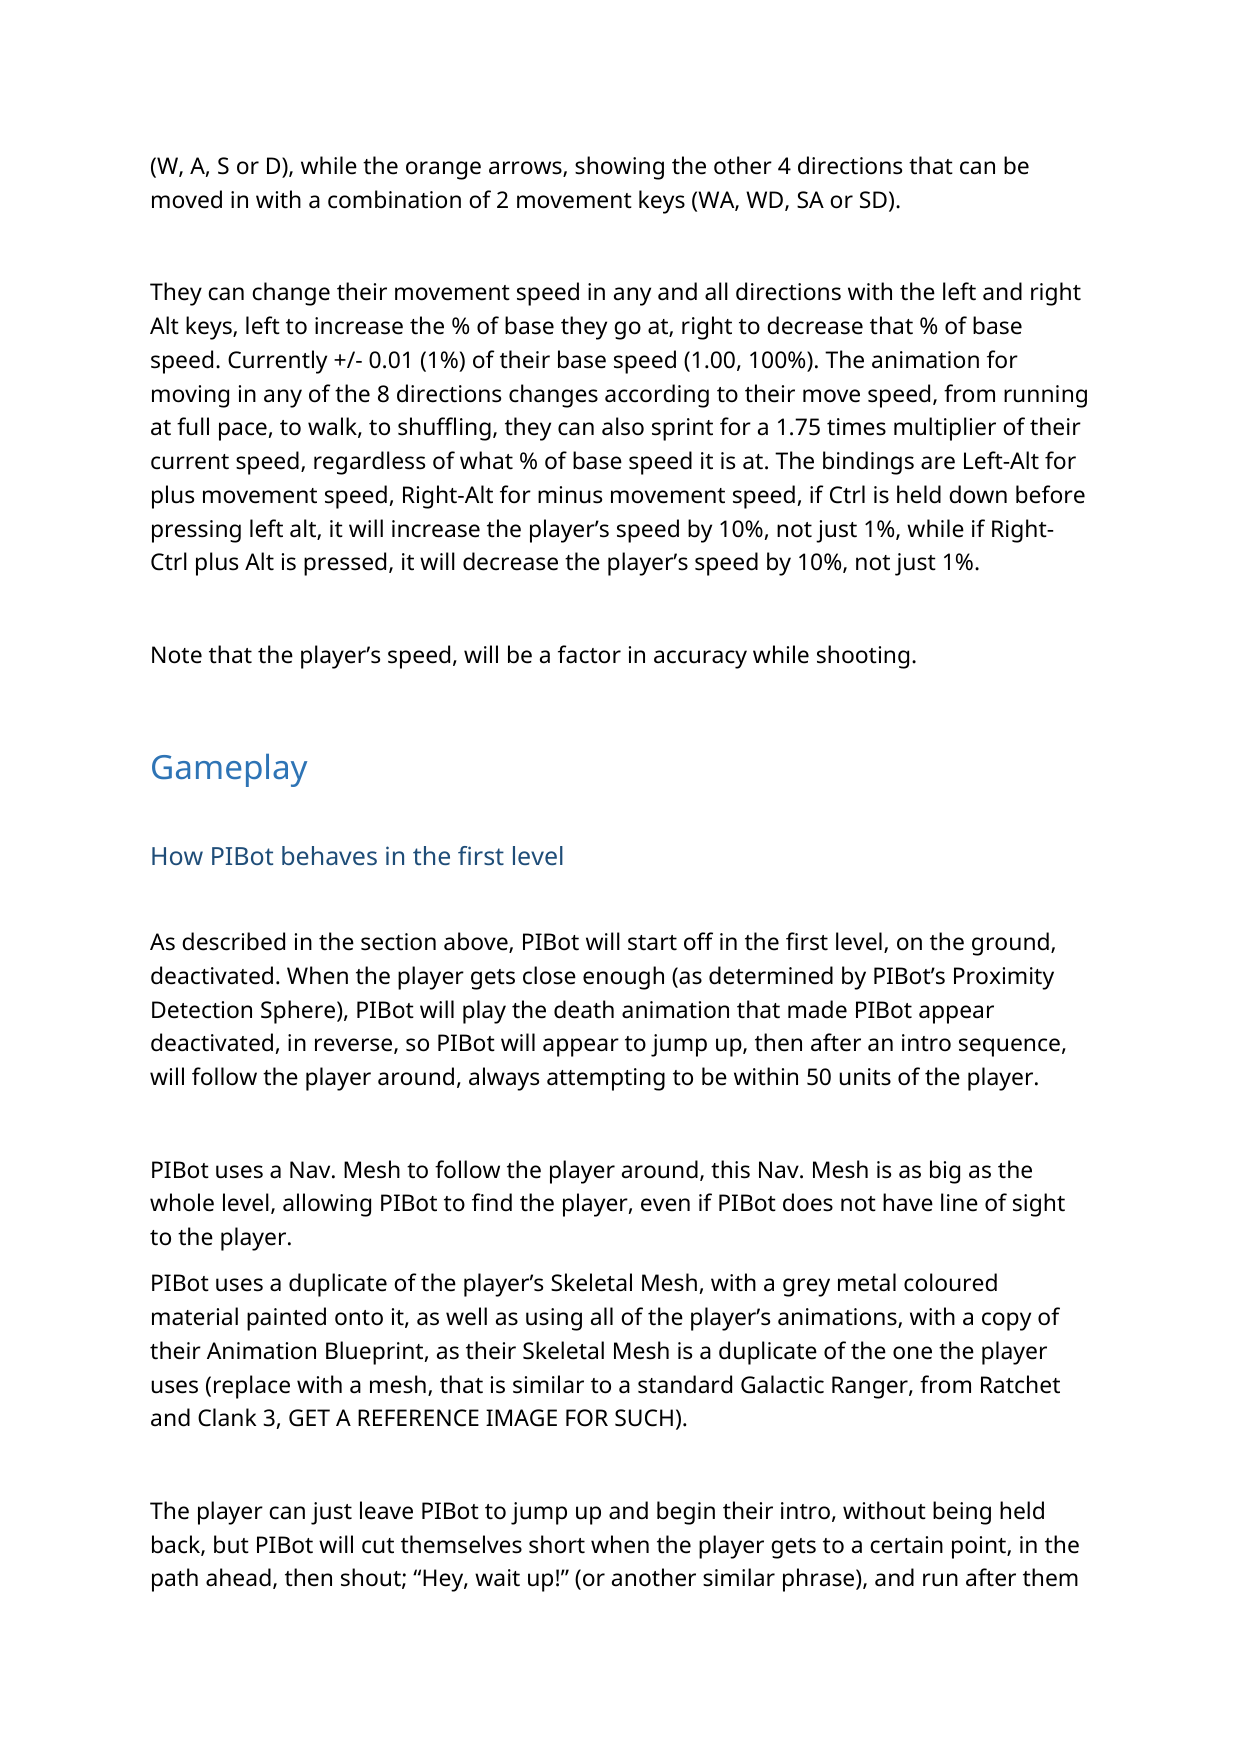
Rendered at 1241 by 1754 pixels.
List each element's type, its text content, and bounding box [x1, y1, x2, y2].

text Note that the player’s speed, will be a factor in accuracy while shooting. [150, 639, 1090, 670]
subtitle How PIBot behaves in the first level [150, 839, 1090, 873]
text As described in the section above, PIBot will start off in the first level, on the ground, deactivated. When the player gets close enough (as determined by PIBot’s Proximity Detection Sphere), PIBot will play the death animation that made PIBot appear deactivated, in reverse, so PIBot will appear to jump up, then after an intro sequence, will follow the player around, always attempting to be within 50 units of the player. [150, 926, 1090, 1092]
subtitle Gameplay [150, 744, 1090, 789]
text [150, 1495, 1090, 1594]
text PIBot uses a duplicate of the player’s Skeletal Mesh, with a grey metal coloured material painted onto it, as well as using all of the player’s animations, with a copy of their Animation Blueprint, as their Skeletal Mesh is a duplicate of the one the player uses (replace with a mesh, that is similar to a standard Galactic Ranger, from Ratchet and Clank 3, GET A REFERENCE IMAGE FOR SUCH). [150, 1267, 1090, 1434]
text They can change their movement speed in any and all directions with the left and right Alt keys, left to increase the % of base they go at, right to decrease that % of base speed. Currently +/- 0.01 (1%) of their base speed (1.00, 100%). The animation for moving in any of the 8 directions changes according to their move speed, from running at full pace, to walk, to shuffling, they can also sprint for a 1.75 times multiplier of their current speed, regardless of what % of base speed it is at. The bindings are Left-Alt for plus movement speed, Right-Alt for minus movement speed, if Ctrl is held down before pressing left alt, it will increase the player’s speed by 10%, not just 1%, while if Right-Ctrl plus Alt is pressed, it will decrease the player’s speed by 10%, not just 1%. [150, 276, 1090, 577]
text PIBot uses a Nav. Mesh to follow the player around, this Nav. Mesh is as big as the whole level, allowing PIBot to find the player, even if PIBot does not have line of sight to the player. [150, 1154, 1090, 1252]
